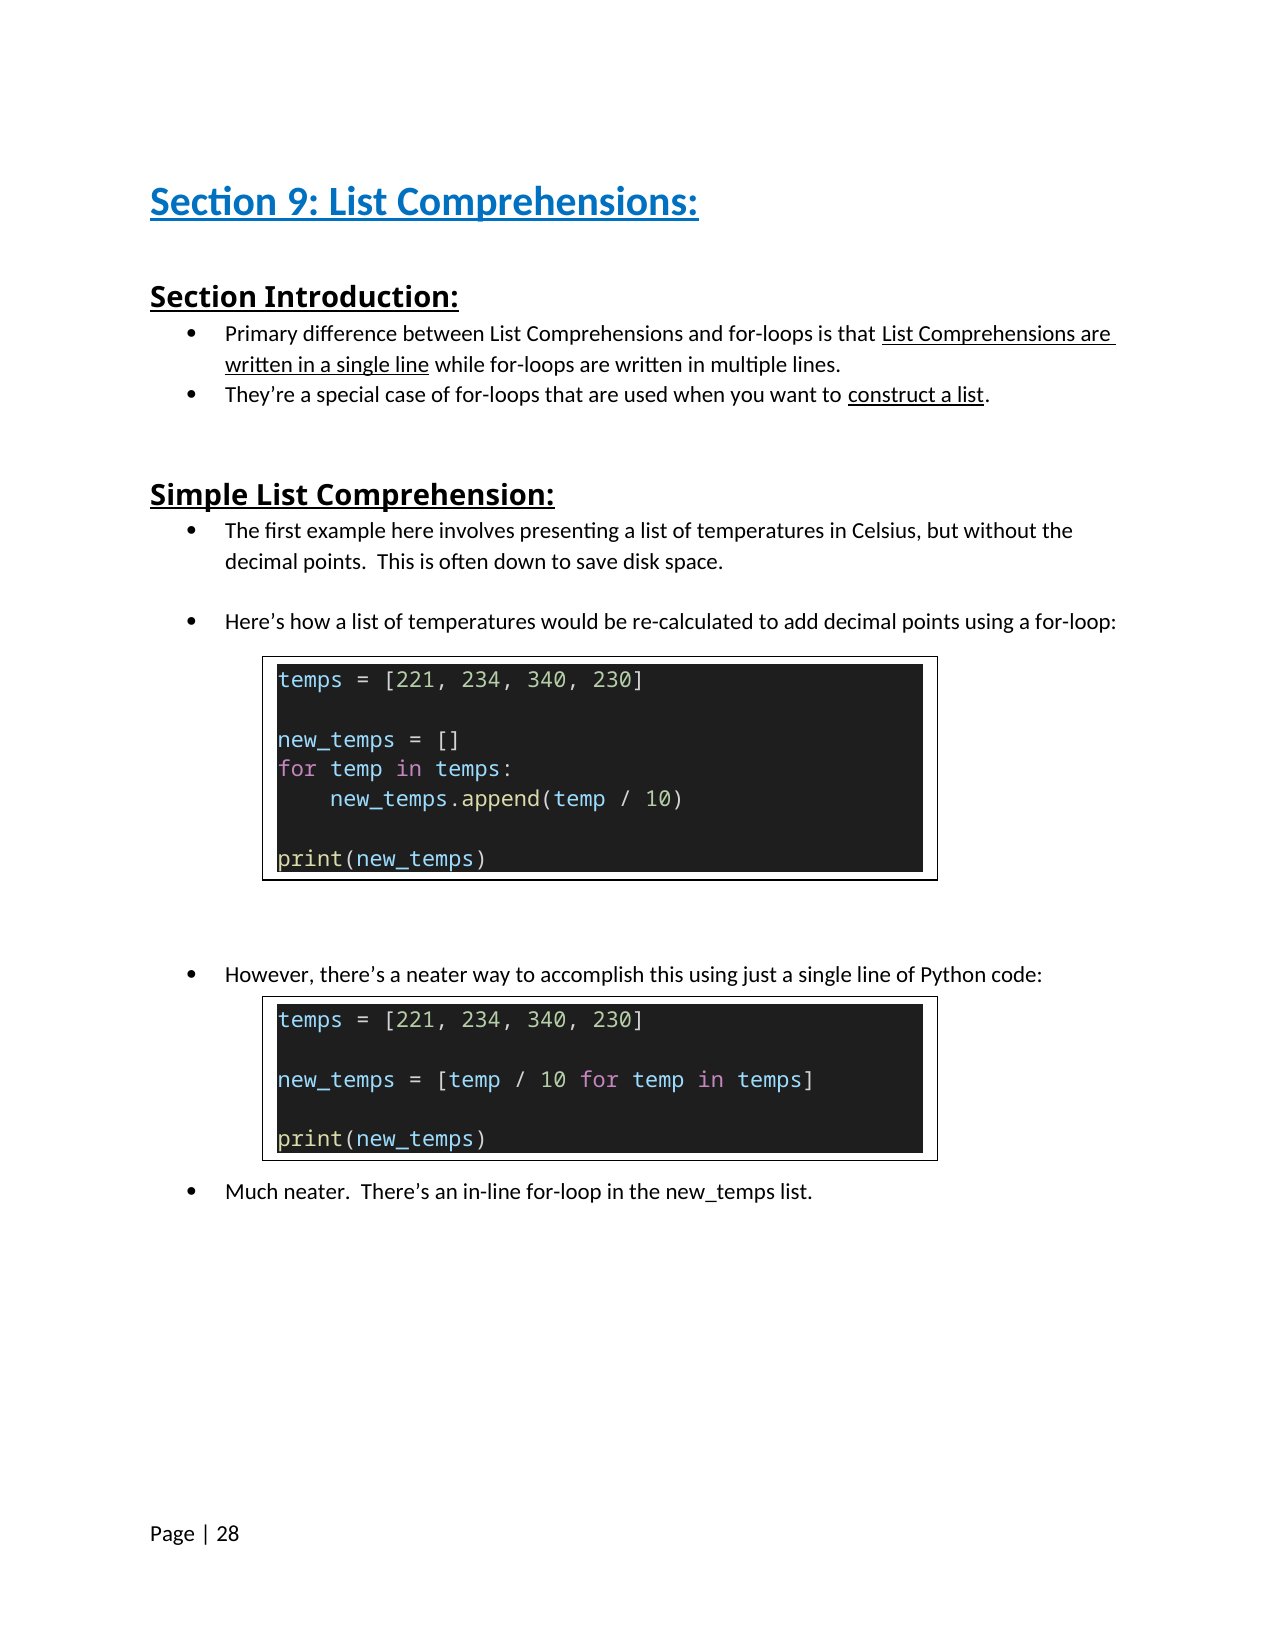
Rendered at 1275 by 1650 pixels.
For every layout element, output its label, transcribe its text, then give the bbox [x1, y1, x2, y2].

subtitle Section 9: List Comprehensions: [150, 175, 1125, 226]
list The first example here involves presenting a list of temperatures in Celsius, but without the decimal points. This is often down to save disk space. [187, 517, 1125, 575]
list However, there’s a neater way to accomplish this using just a single line of Python code: [187, 960, 1125, 988]
list Much neater. There’s an in-line for-loop in the new_temps list. [187, 990, 1125, 1205]
list They’re a special case of for-loops that are used when you want to construct a list. [187, 380, 1125, 408]
list Primary difference between List Comprehensions and for-loops is that List Comprehensions are written in a single line while for-loops are written in multiple lines. [187, 319, 1125, 378]
subtitle Section Introduction: [150, 277, 1125, 316]
subtitle Simple List Comprehension: [150, 474, 1125, 513]
list Here’s how a list of temperatures would be re-calculated to add decimal points using a for-loop: [187, 607, 1125, 635]
